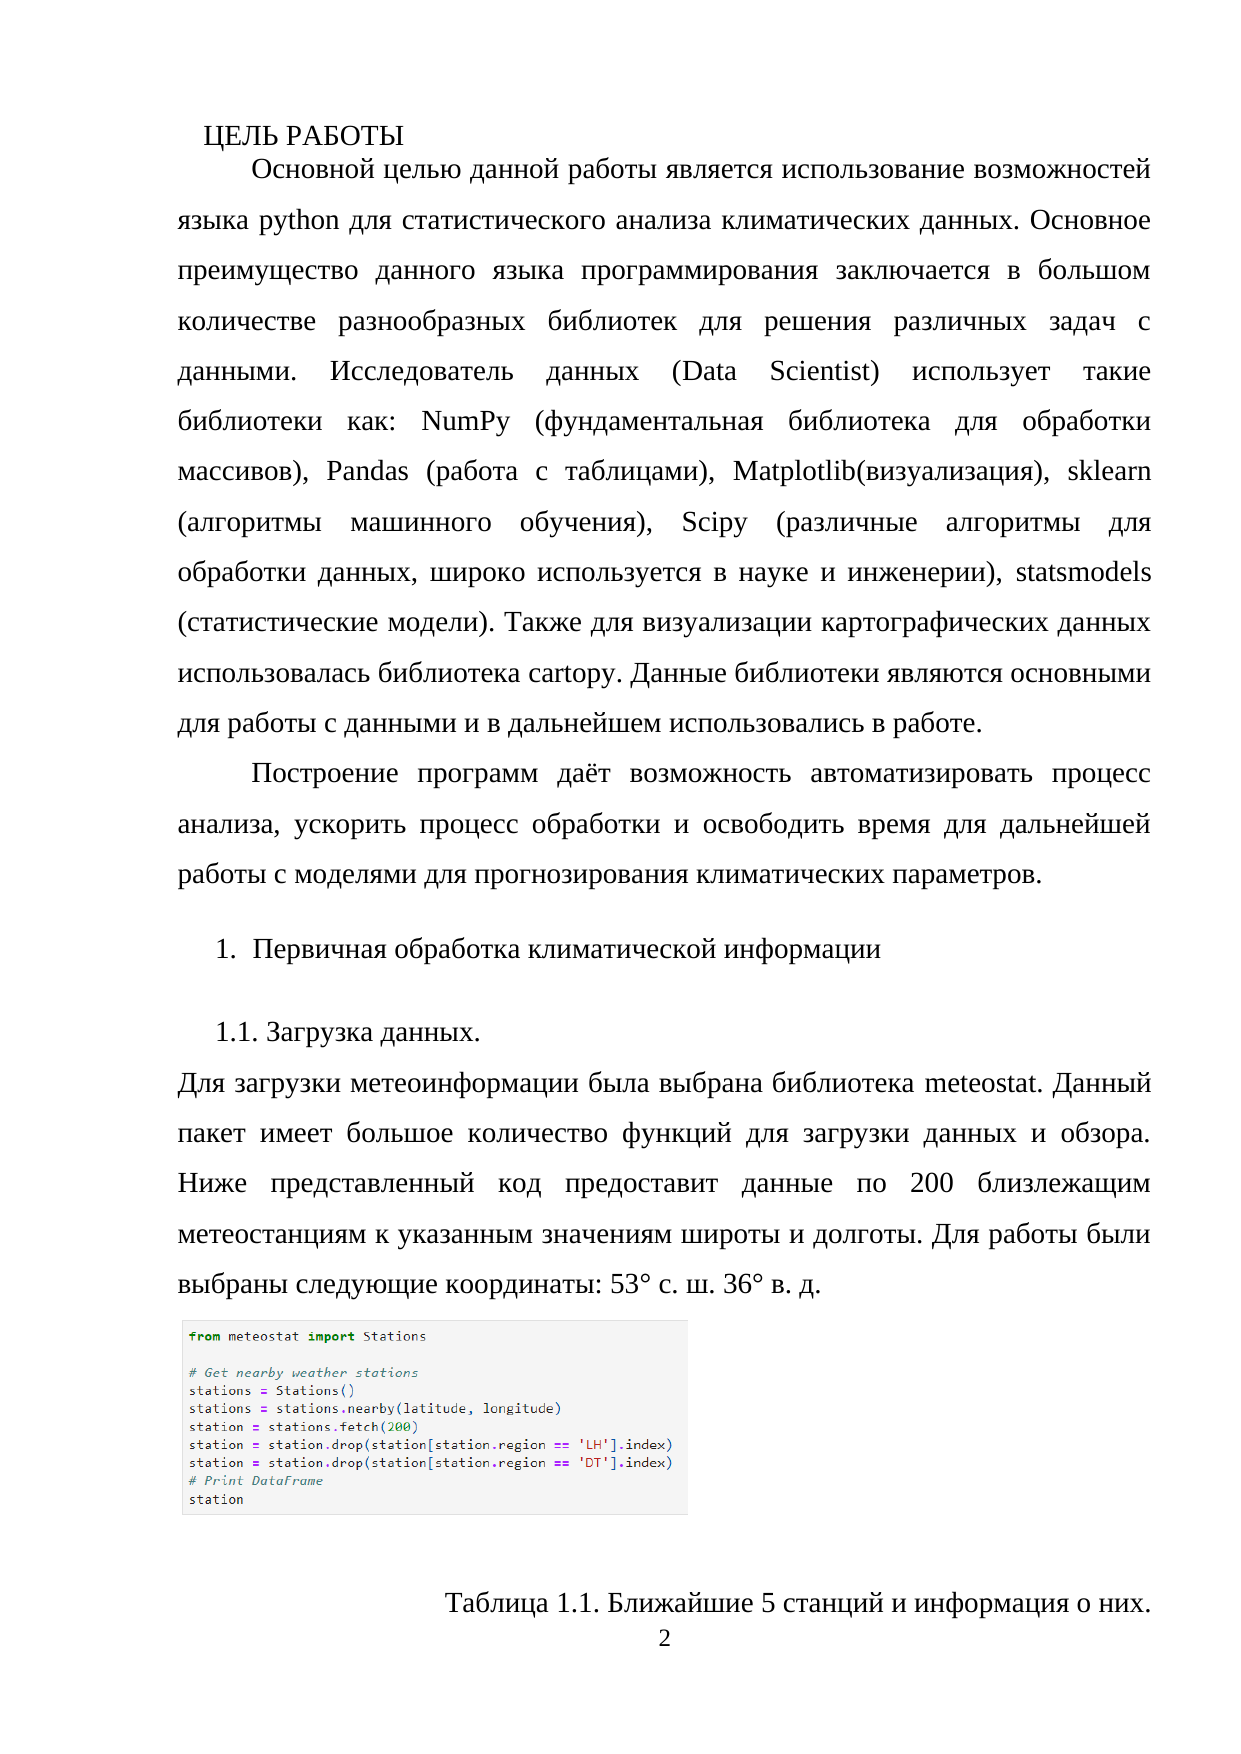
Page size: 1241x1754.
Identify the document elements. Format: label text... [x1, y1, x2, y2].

subtitle 1.1. Загрузка данных. [177, 1014, 1152, 1048]
text Построение программ даёт возможность автоматизировать процесс анализа, ускорить процесс обработки и освободить время для дальнейшей работы с моделями для прогнозирования климатических параметров. [177, 755, 1152, 889]
subtitle ЦЕЛЬ РАБОТЫ [177, 118, 1152, 152]
text Таблица 1.1. Ближайшие 5 станций и информация о них. [177, 1585, 1152, 1619]
subtitle Первичная обработка климатической информации [215, 931, 1152, 965]
picture [177, 1316, 688, 1521]
text Для загрузки метеоинформации была выбрана библиотека meteostat. Данный пакет имеет большое количество функций для загрузки данных и обзора. Ниже представленный код предоставит данные по 200 близлежащим метеостанциям к указанным значениям широты и долготы. Для работы были выбраны следующие координаты: 53° с. ш. 36° в. д. [177, 1065, 1152, 1300]
text Основной целью данной работы является использование возможностей языка python для статистического анализа климатических данных. Основное преимущество данного языка программирования заключается в большом количестве разнообразных библиотек для решения различных задач с данными. Исследователь данных (Data Scientist) использует такие библиотеки как: NumPy (фундаментальная библиотека для обработки массивов), Pandas (работа с таблицами), Matplotlib(визуализация), sklearn (алгоритмы машинного обучения), Scipy (различные алгоритмы для обработки данных, широко используется в науке и инженерии), statsmodels (статистические модели). Также для визуализации картографических данных использовалась библиотека cartopy. Данные библиотеки являются основными для работы с данными и в дальнейшем использовались в работе. [177, 152, 1152, 739]
